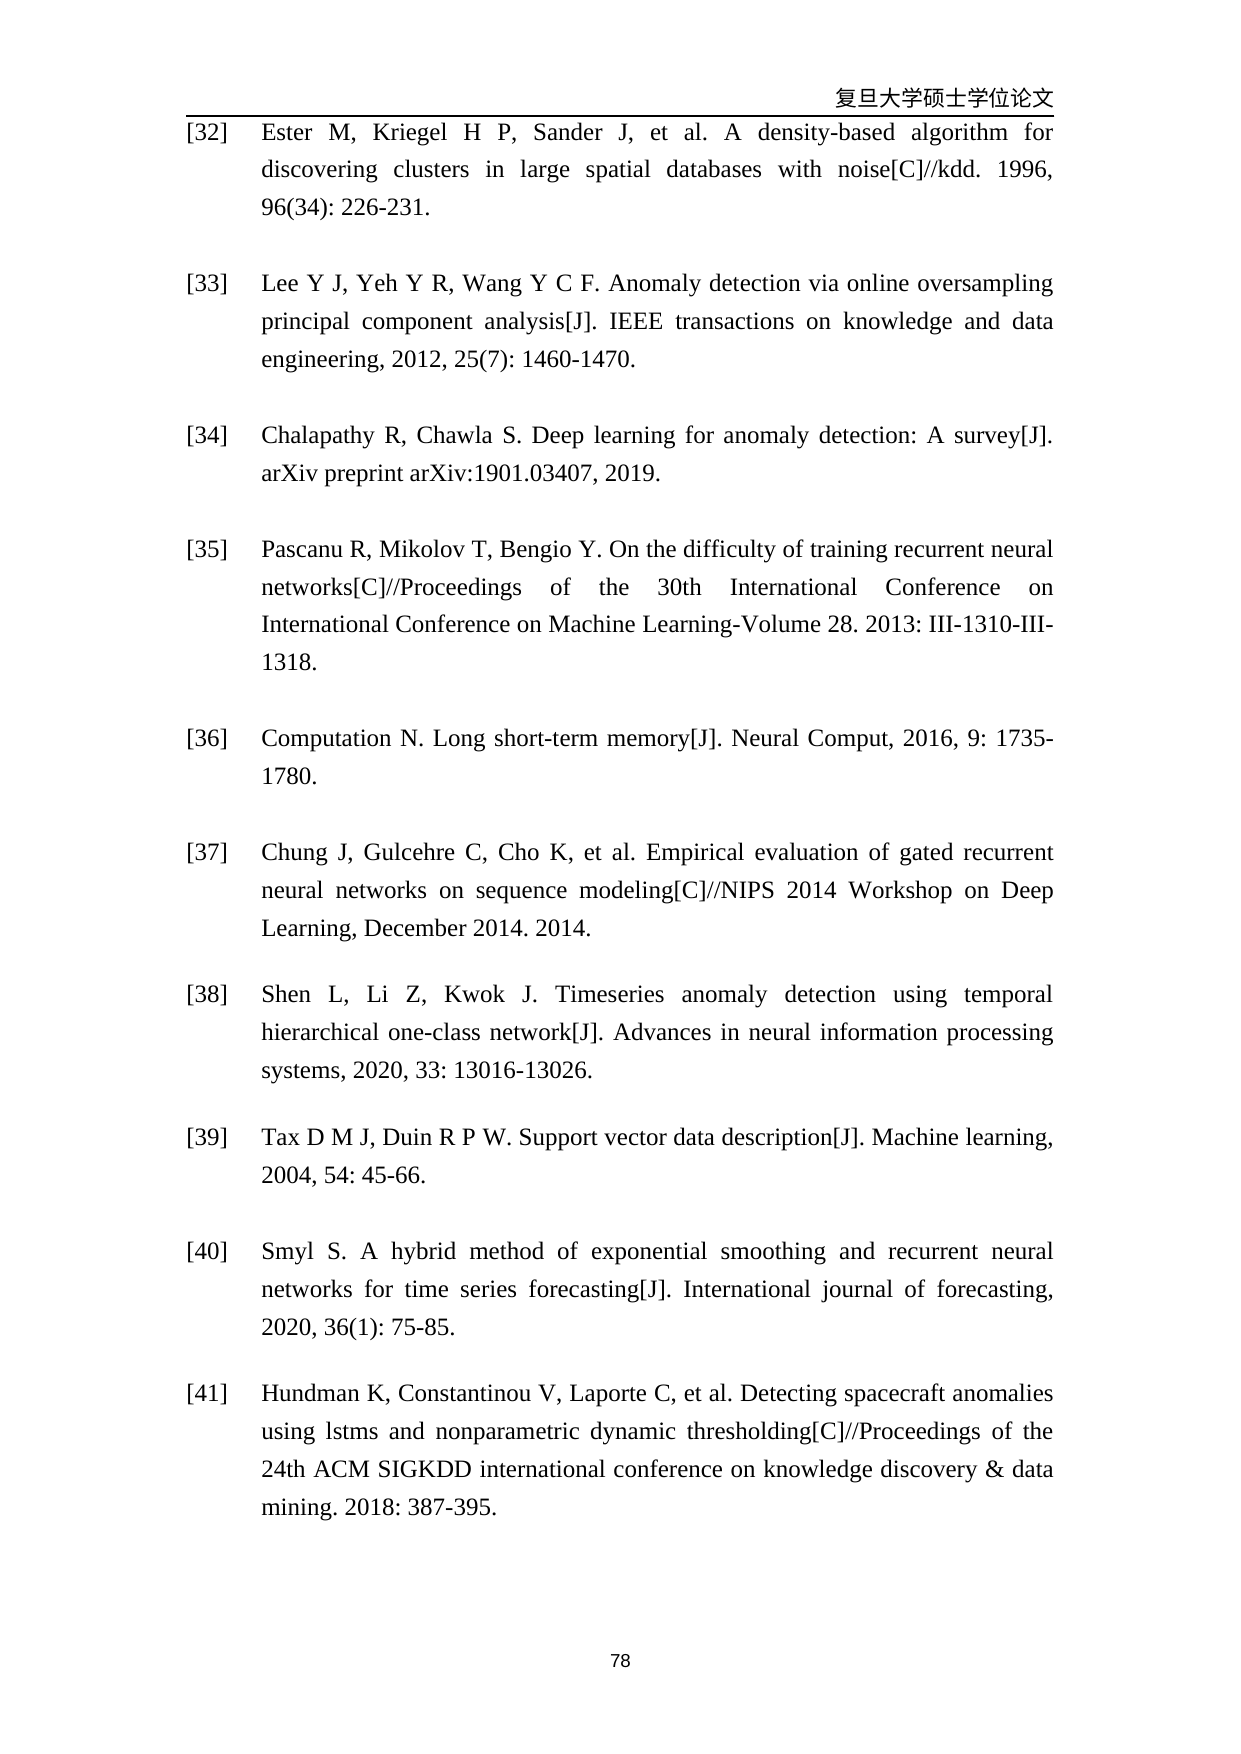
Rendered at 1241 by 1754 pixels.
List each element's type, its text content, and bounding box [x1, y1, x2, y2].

list Chalapathy R, Chawla S. Deep learning for anomaly detection: A survey[J]. arXiv preprint arXiv:1901.03407, 2019. [186, 420, 1054, 487]
list Lee Y J, Yeh Y R, Wang Y C F. Anomaly detection via online oversampling principal component analysis[J]. IEEE transactions on knowledge and data engineering, 2012, 25(7): 1460-1470. [186, 268, 1054, 373]
list Ester M, Kriegel H P, Sander J, et al. A density-based algorithm for discovering clusters in large spatial databases with noise[C]//kdd. 1996, 96(34): 226-231. [186, 117, 1054, 221]
list Computation N. Long short-term memory[J]. Neural Comput, 2016, 9: 1735-1780. [186, 723, 1054, 790]
list Smyl S. A hybrid method of exponential smoothing and recurrent neural networks for time series forecasting[J]. International journal of forecasting, 2020, 36(1): 75-85. [186, 1236, 1054, 1340]
list Hundman K, Constantinou V, Laporte C, et al. Detecting spacecraft anomalies using lstms and nonparametric dynamic thresholding[C]//Proceedings of the 24th ACM SIGKDD international conference on knowledge discovery & data mining. 2018: 387-395. [186, 1378, 1054, 1521]
list Tax D M J, Duin R P W. Support vector data description[J]. Machine learning, 2004, 54: 45-66. [186, 1122, 1054, 1189]
list Chung J, Gulcehre C, Cho K, et al. Empirical evaluation of gated recurrent neural networks on sequence modeling[C]//NIPS 2014 Workshop on Deep Learning, December 2014. 2014. [186, 837, 1054, 942]
list Shen L, Li Z, Kwok J. Timeseries anomaly detection using temporal hierarchical one-class network[J]. Advances in neural information processing systems, 2020, 33: 13016-13026. [186, 979, 1054, 1084]
list Pascanu R, Mikolov T, Bengio Y. On the difficulty of training recurrent neural networks[C]//Proceedings of the 30th International Conference on International Conference on Machine Learning-Volume 28. 2013: III-1310-III-1318. [186, 534, 1054, 676]
